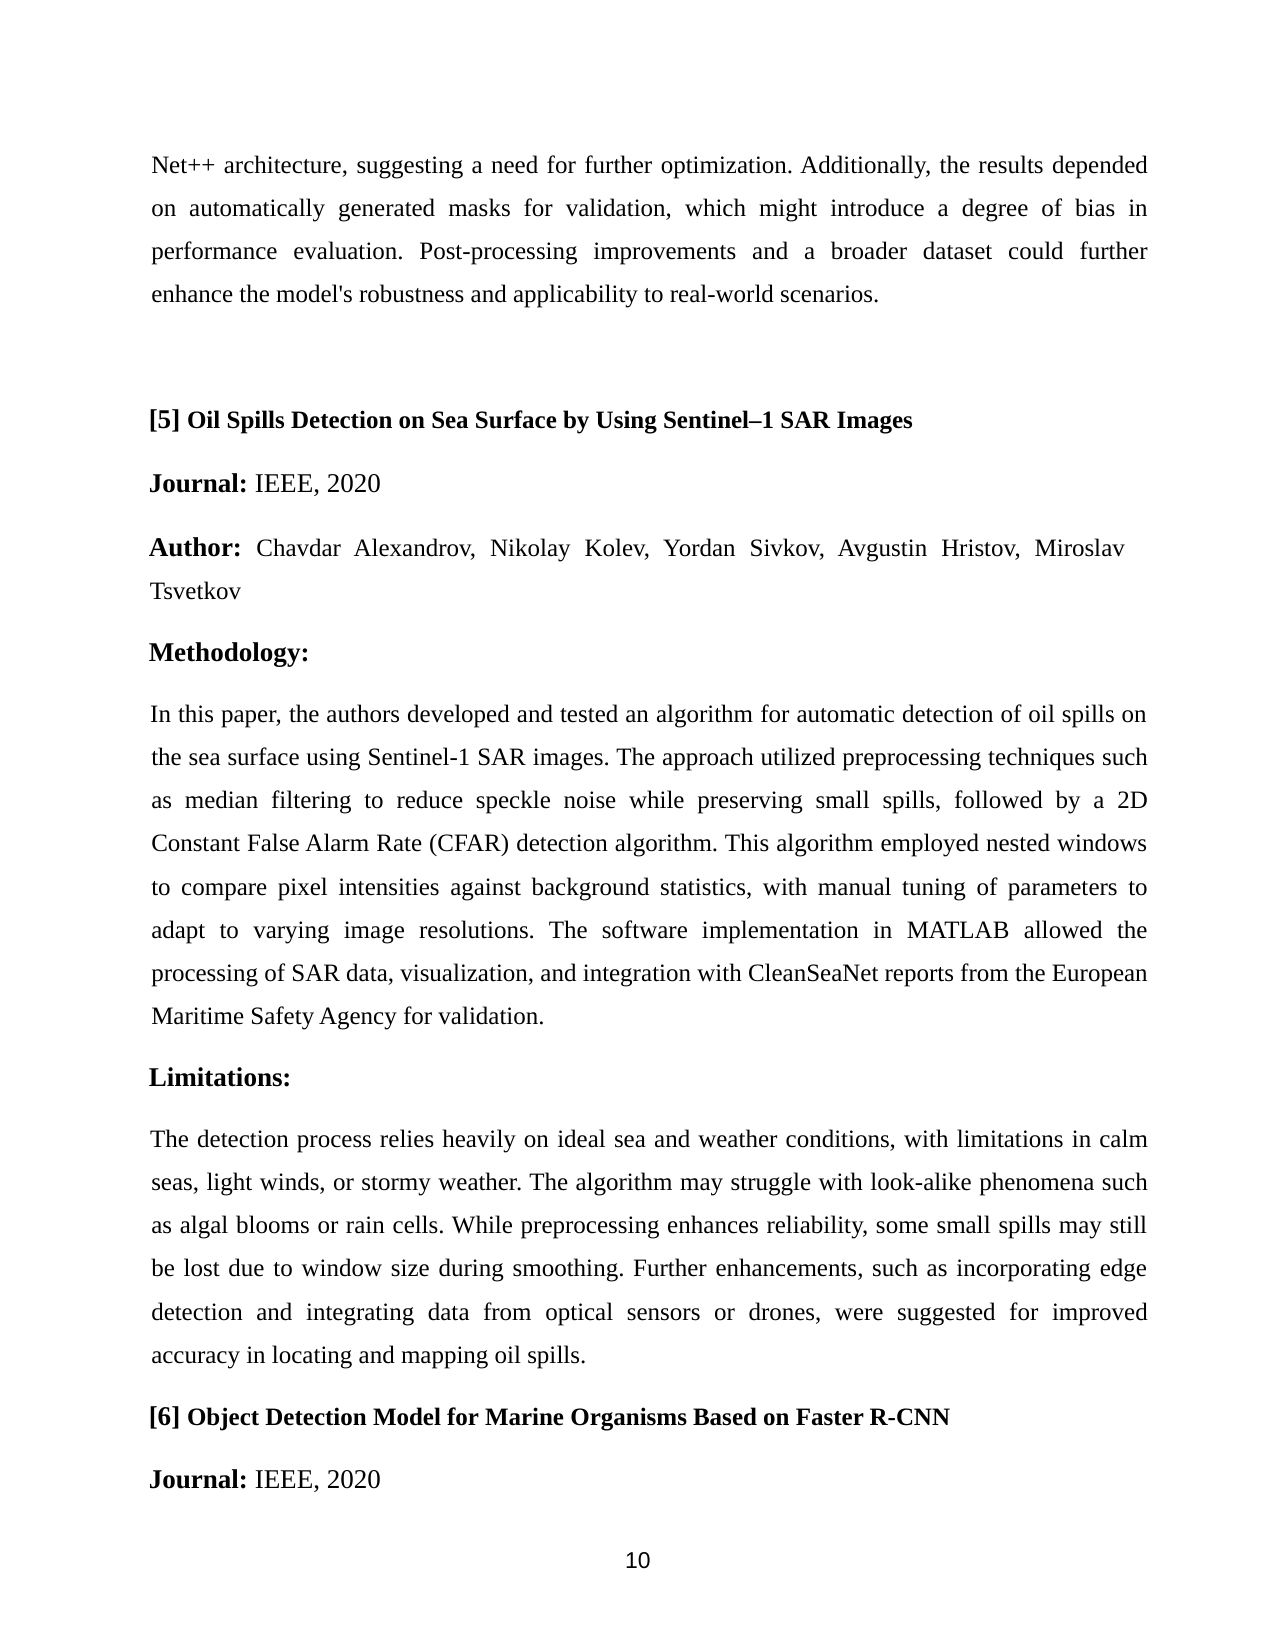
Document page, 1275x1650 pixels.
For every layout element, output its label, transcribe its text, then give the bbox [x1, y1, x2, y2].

text Methodology: [148, 636, 1155, 667]
text Journal: IEEE, 2020 [148, 467, 1126, 498]
text [5] Oil Spills Detection on Sea Surface by Using Sentinel–1 SAR Images [148, 403, 1155, 434]
text Limitations: [148, 1061, 1155, 1092]
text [150, 150, 1149, 308]
text The detection process relies heavily on ideal sea and weather conditions, with limitations in calm seas, light winds, or stormy weather. The algorithm may struggle with look-alike phenomena such as algal blooms or rain cells. While preprocessing enhances reliability, some small spills may still be lost due to window size during smoothing. Further enhancements, such as incorporating edge detection and integrating data from optical sensors or drones, were suggested for improved accuracy in locating and mapping oil spills. [150, 1124, 1149, 1368]
text Author: Chavdar Alexandrov, Nikolay Kolev, Yordan Sivkov, Avgustin Hristov, Miroslav Tsvetkov [148, 531, 1126, 605]
text Journal: IEEE, 2020 [148, 1464, 1155, 1495]
text In this paper, the authors developed and tested an algorithm for automatic detection of oil spills on the sea surface using Sentinel-1 SAR images. The approach utilized preprocessing techniques such as median filtering to reduce speckle noise while preserving small spills, followed by a 2D Constant False Alarm Rate (CFAR) detection algorithm. This algorithm employed nested windows to compare pixel intensities against background statistics, with manual tuning of parameters to adapt to varying image resolutions. The software implementation in MATLAB allowed the processing of SAR data, visualization, and integration with CleanSeaNet reports from the European Maritime Safety Agency for validation. [150, 699, 1149, 1030]
text [6] Object Detection Model for Marine Organisms Based on Faster R-CNN [148, 1400, 1155, 1431]
